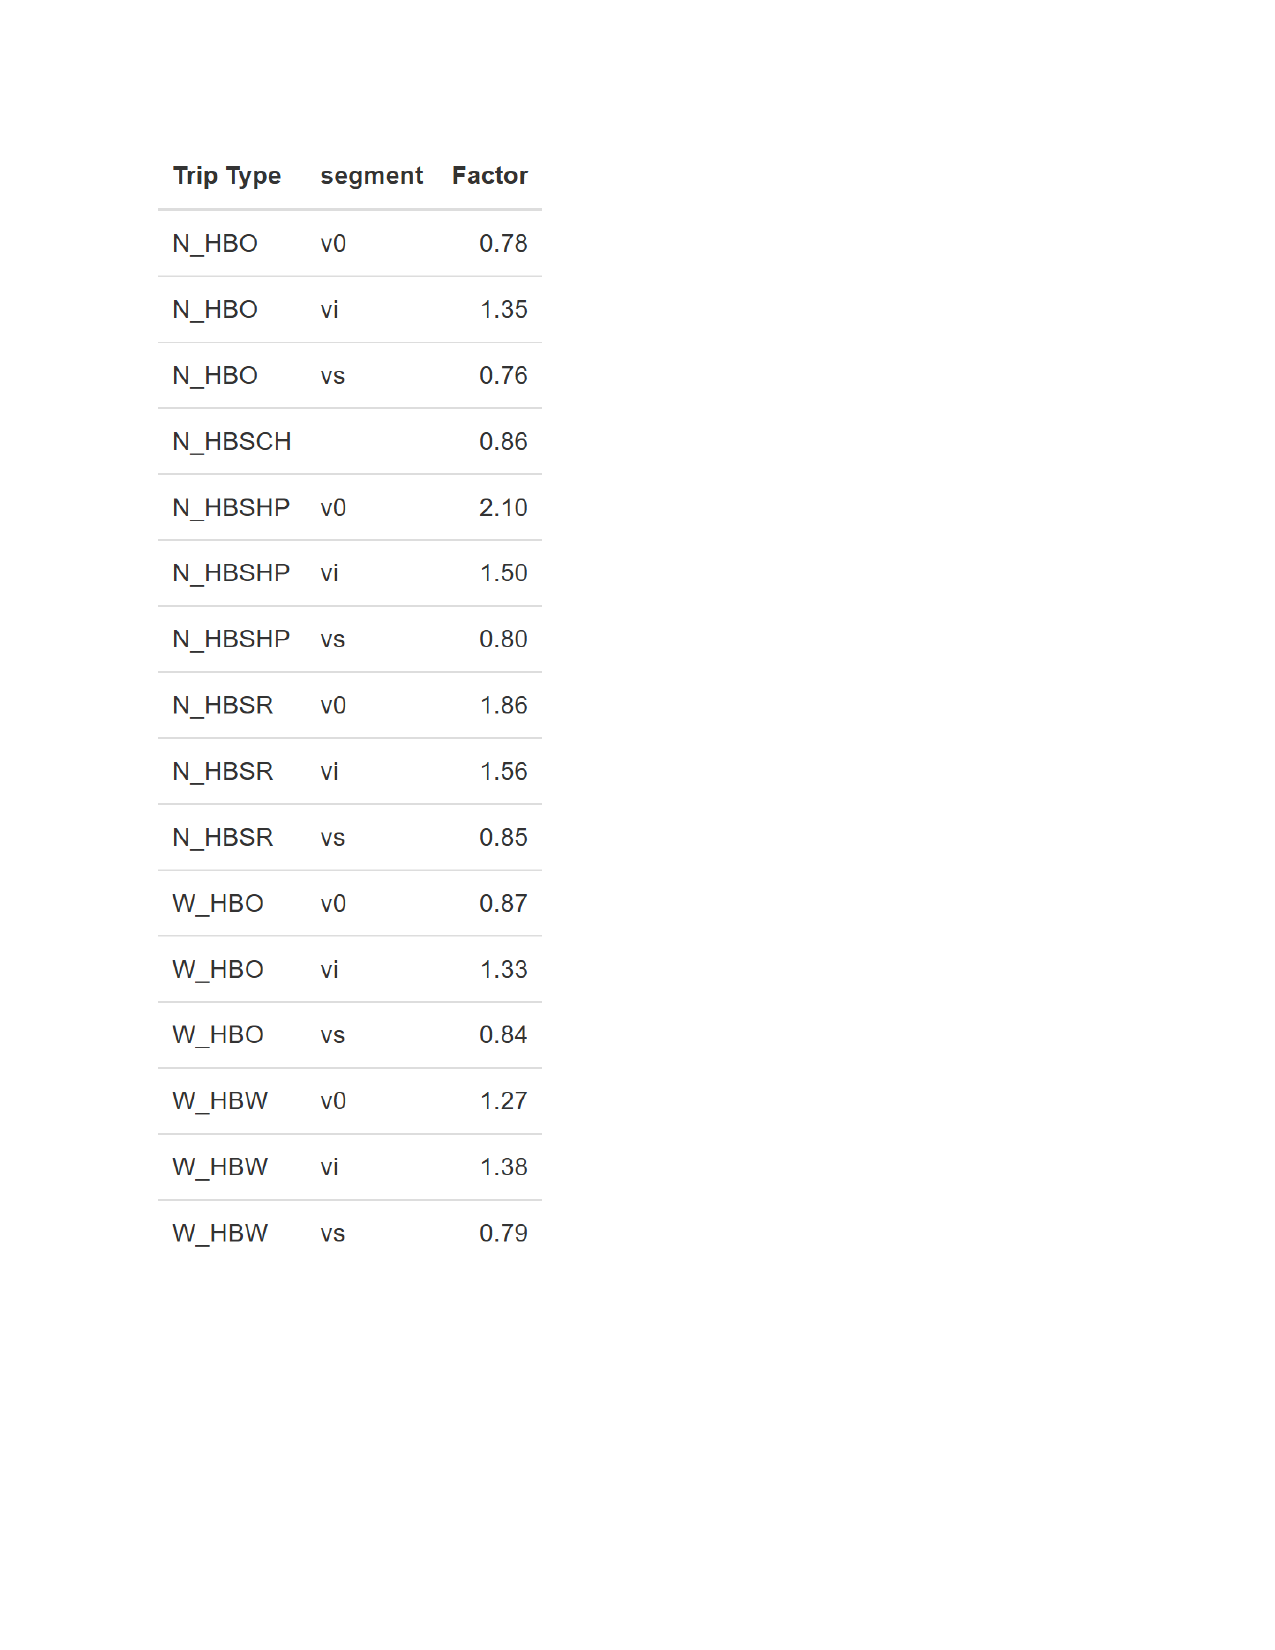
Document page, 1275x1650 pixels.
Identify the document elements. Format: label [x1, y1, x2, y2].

picture [150, 150, 547, 1256]
